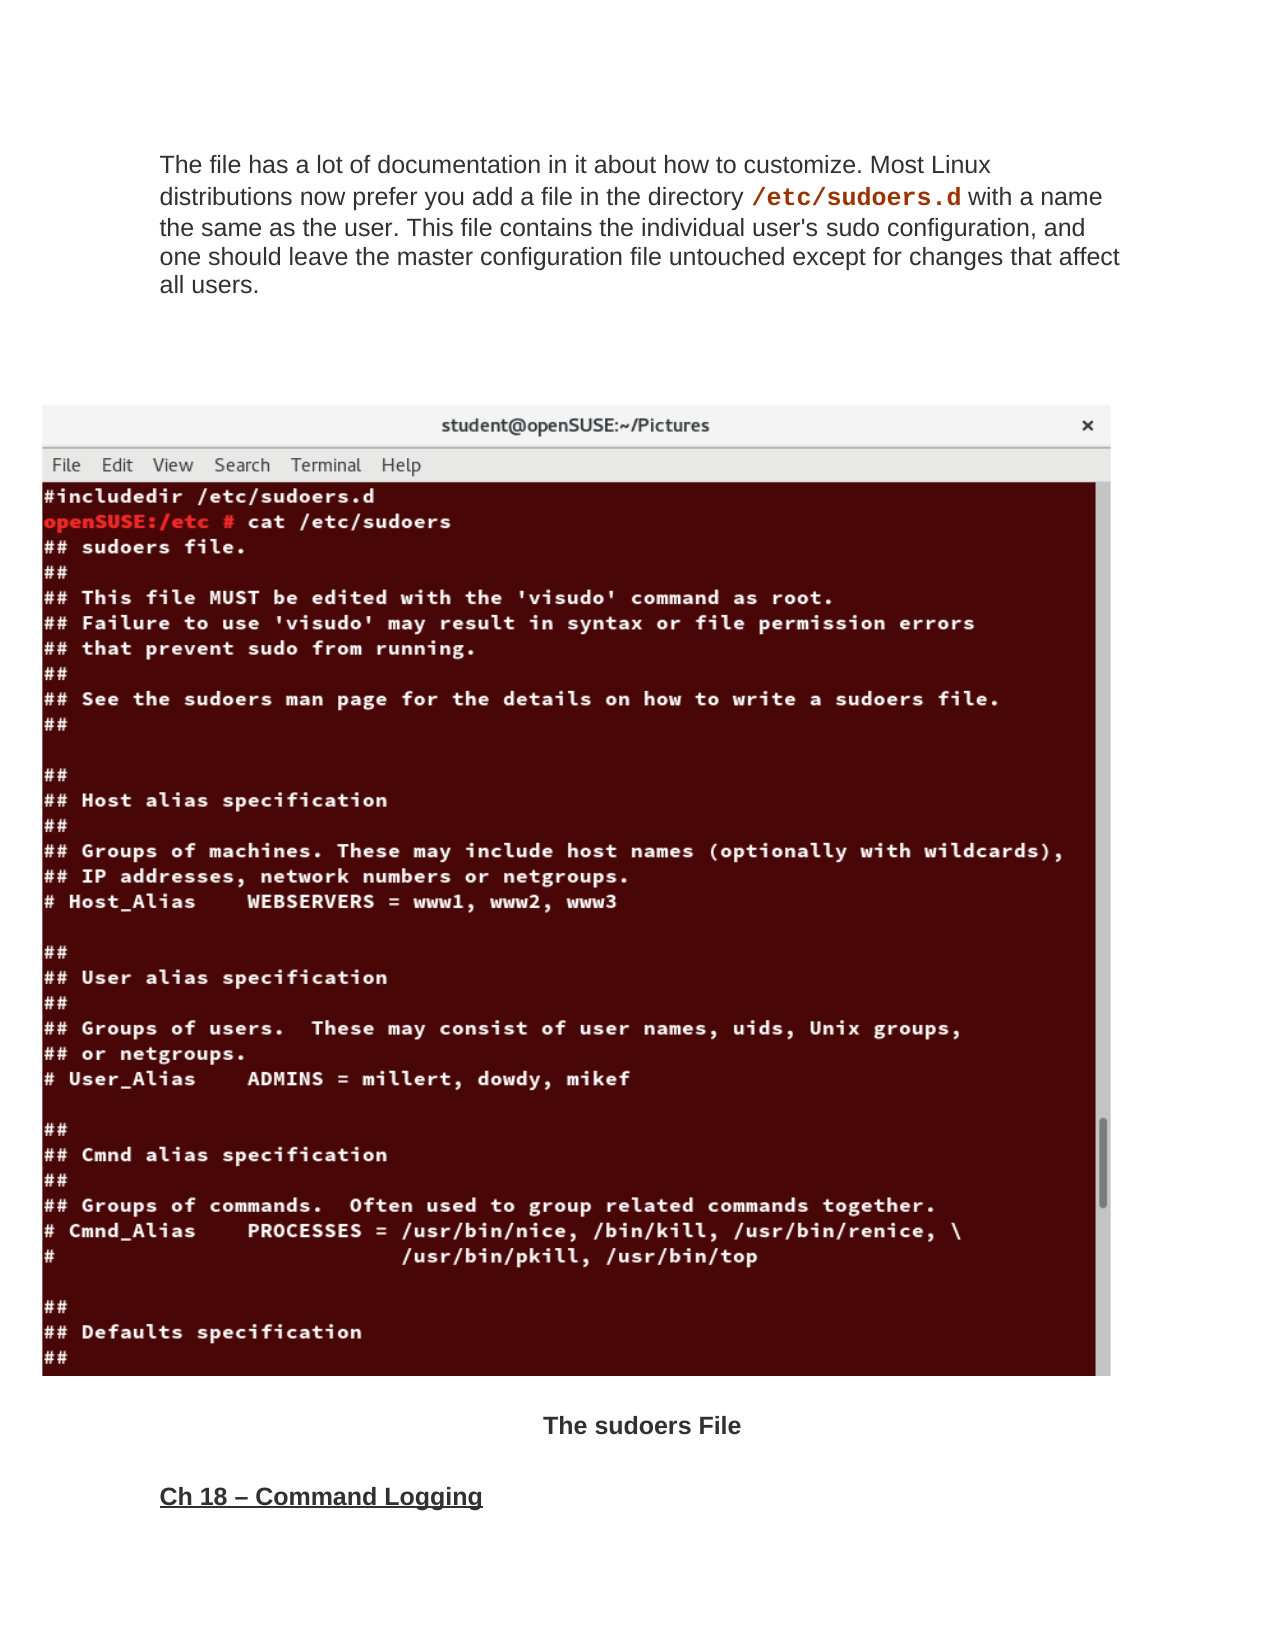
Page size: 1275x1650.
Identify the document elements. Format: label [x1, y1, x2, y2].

picture [42, 404, 1111, 1376]
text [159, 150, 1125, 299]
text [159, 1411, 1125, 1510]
